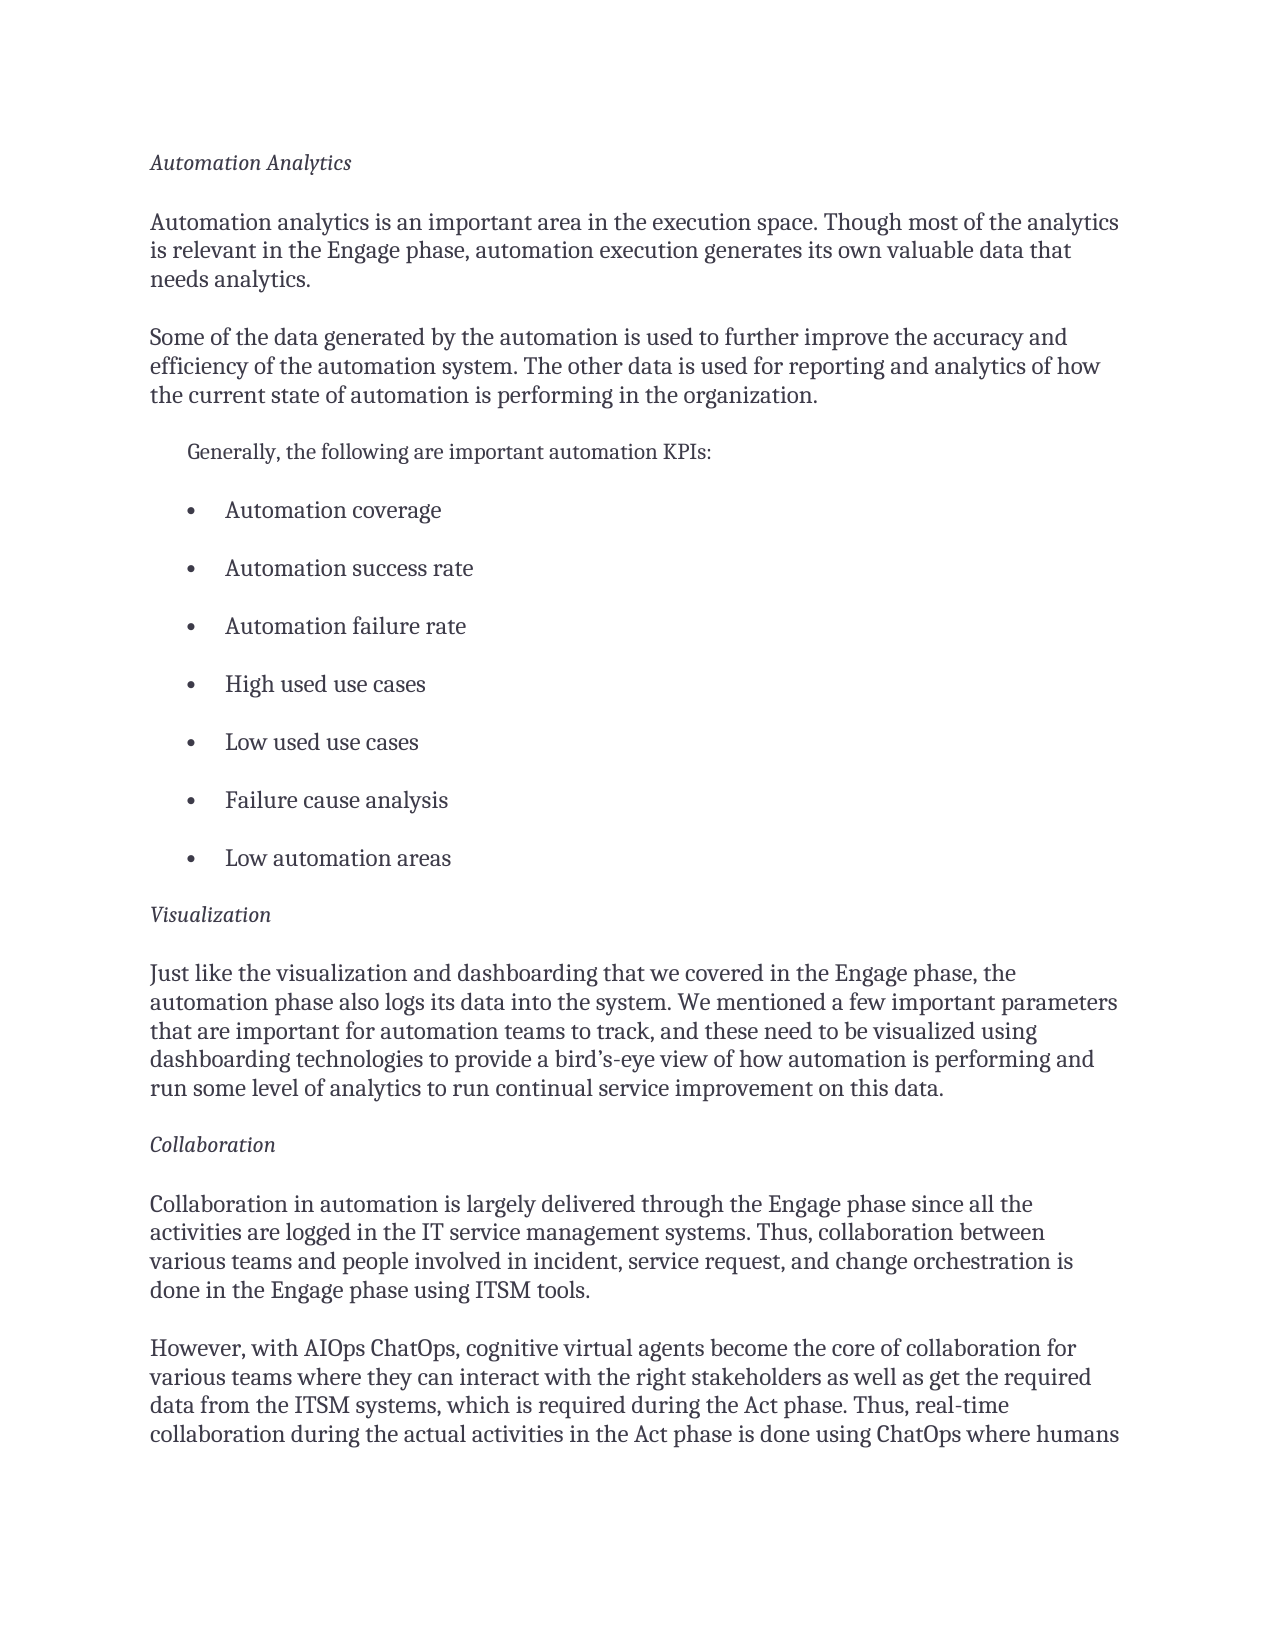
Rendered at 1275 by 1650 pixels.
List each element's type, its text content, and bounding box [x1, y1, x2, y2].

list Automation success rate [187, 554, 1125, 583]
list Automation coverage [187, 496, 1125, 525]
text Generally, the following are important automation KPIs: [150, 438, 1125, 465]
subtitle Visualization [150, 901, 1125, 928]
text Collaboration in automation is largely delivered through the Engage phase since all the activities are logged in the IT service management systems. Thus, collaboration between various teams and people involved in incident, service request, and change orchestration is done in the Engage phase using ITSM tools. [150, 1189, 1125, 1304]
text Some of the data generated by the automation is used to further improve the accuracy and efficiency of the automation system. The other data is used for reporting and analytics of how the current state of automation is performing in the organization. [150, 323, 1125, 409]
subtitle Collaboration [150, 1132, 1125, 1158]
list Low automation areas [187, 843, 1125, 872]
text Just like the visualization and dashboarding that we covered in the Engage phase, the automation phase also logs its data into the system. We mentioned a few important parameters that are important for automation teams to track, and these need to be visualized using dashboarding technologies to provide a bird’s-eye view of how automation is performing and run some level of analytics to run continual service improvement on this data. [150, 959, 1125, 1103]
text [150, 1334, 1125, 1449]
list Low used use cases [187, 728, 1125, 756]
subtitle Automation Analytics [150, 150, 1125, 176]
list Failure cause analysis [187, 786, 1125, 814]
list Automation failure rate [187, 612, 1125, 641]
text Automation analytics is an important area in the execution space. Though most of the analytics is relevant in the Engage phase, automation execution generates its own valuable data that needs analytics. [150, 208, 1125, 294]
list High used use cases [187, 670, 1125, 698]
